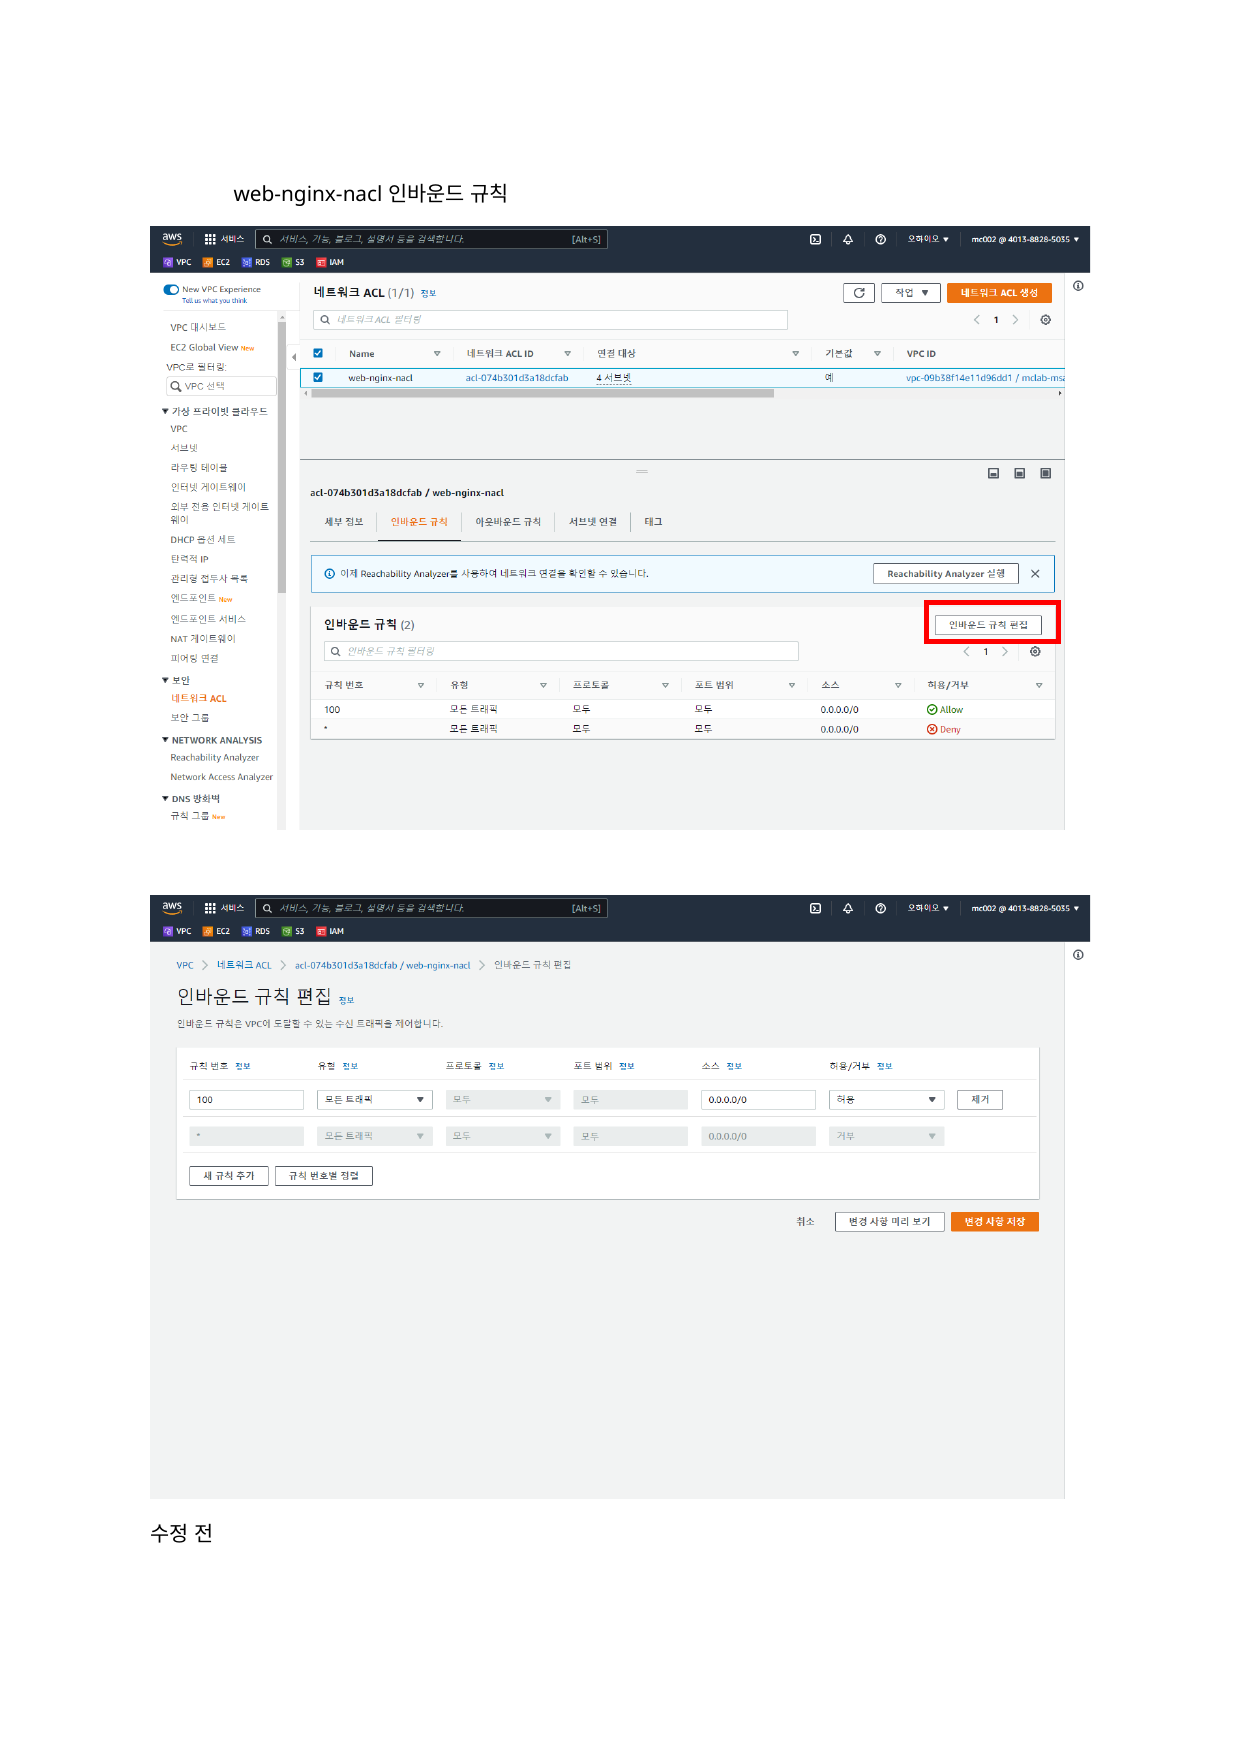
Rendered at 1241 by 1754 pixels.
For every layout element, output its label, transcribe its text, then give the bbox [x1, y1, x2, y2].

text 수정 전 [150, 1517, 1090, 1547]
subtitle web-nginx-nacl 인바운드 규칙 [233, 177, 1090, 207]
picture [150, 226, 1091, 830]
picture [150, 895, 1091, 1499]
